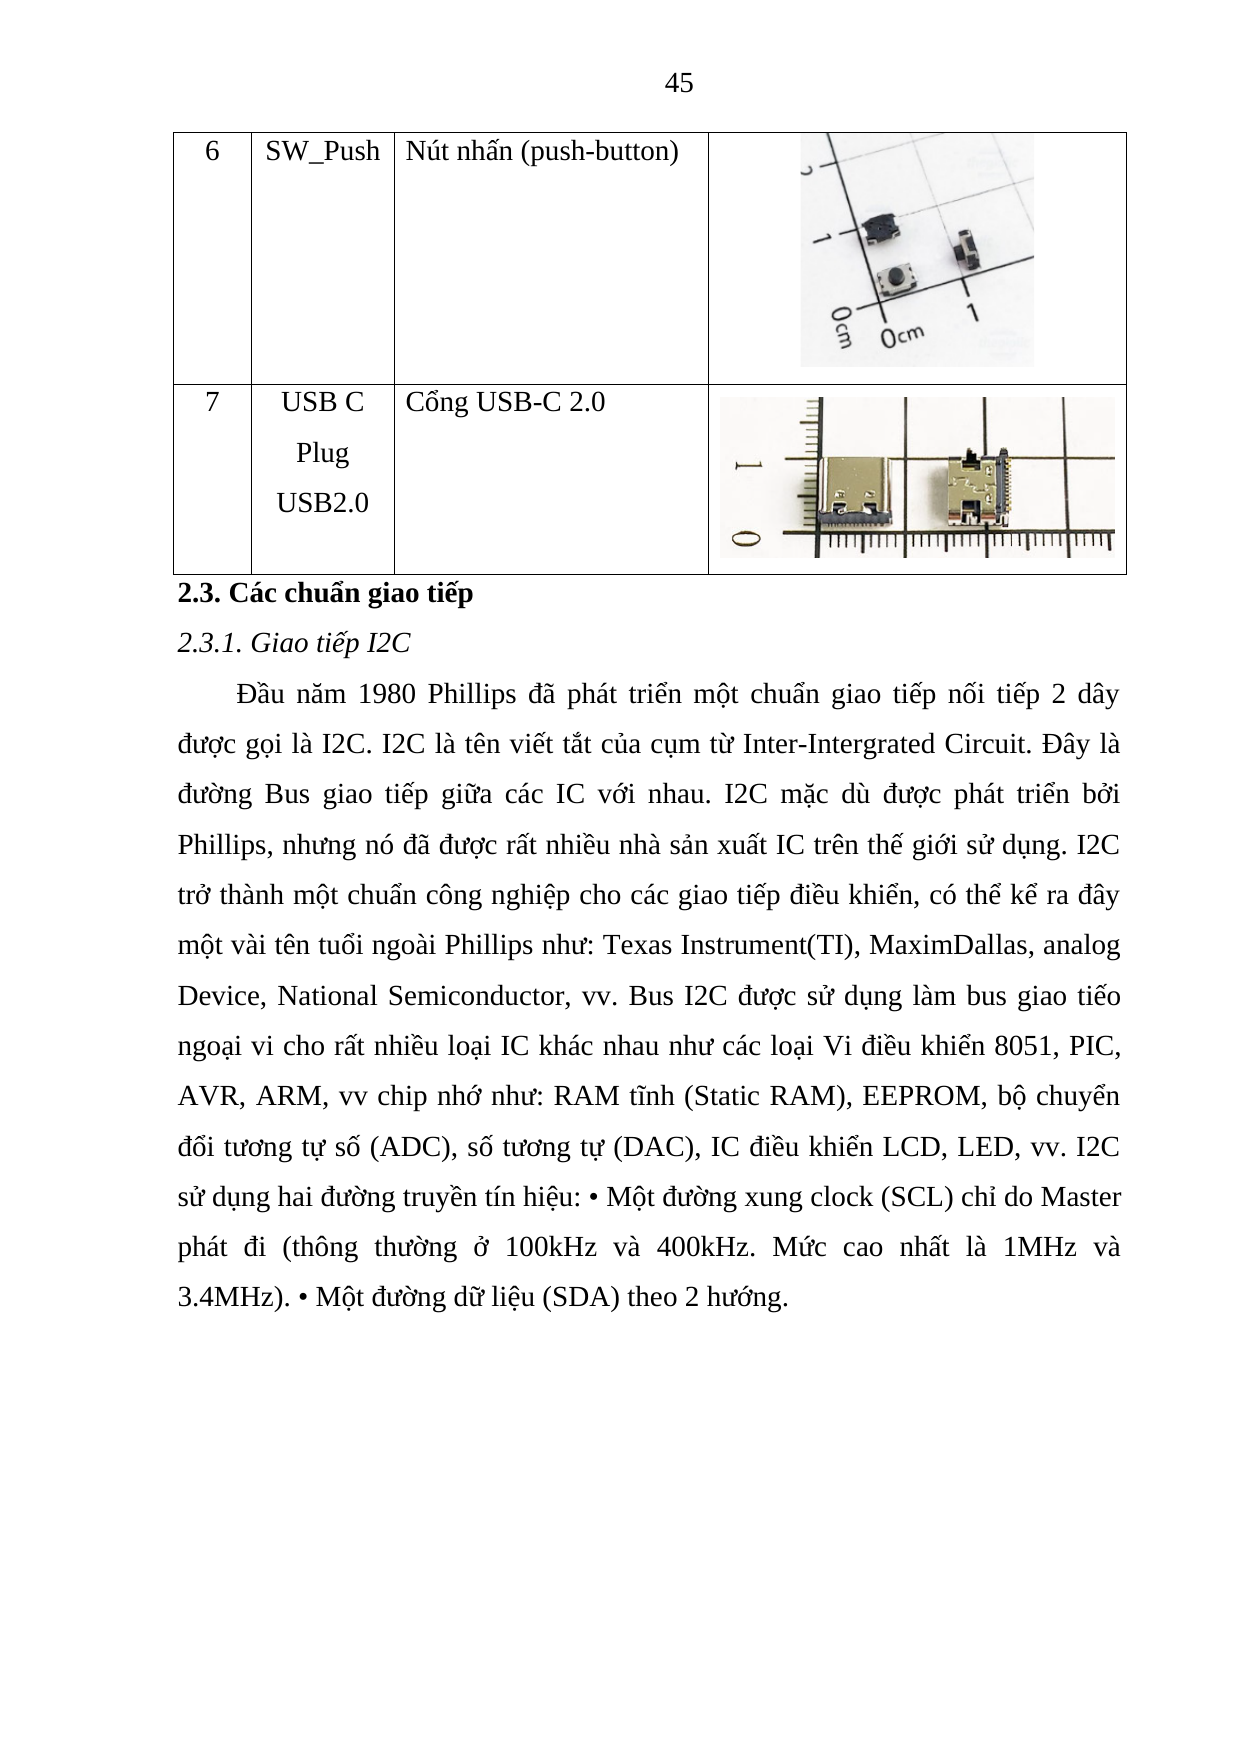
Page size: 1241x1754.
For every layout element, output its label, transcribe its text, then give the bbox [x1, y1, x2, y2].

table_cell 7 [174, 385, 251, 574]
table_cell SW_Push [252, 133, 394, 383]
subtitle 2.3.1. Giao tiếp I2C [177, 626, 1122, 659]
subtitle 2.3. Các chuẩn giao tiếp [177, 575, 1122, 609]
table_cell Nút nhấn (push-button) [395, 133, 708, 383]
table_cell [709, 385, 1126, 574]
picture [720, 397, 1115, 558]
picture [800, 133, 1035, 367]
table_cell USB C Plug USB2.0 [252, 385, 394, 574]
table_cell [709, 133, 1126, 383]
table_cell 6 [174, 133, 251, 383]
table_cell Cổng USB-C 2.0 [395, 385, 708, 574]
text Đầu năm 1980 Phillips đã phát triển một chuẩn giao tiếp nối tiếp 2 dây được gọi là I2C. I2C là tên viết tắt của cụm từ Inter-Intergrated Circuit. Đây là đường Bus giao tiếp giữa các IC với nhau. I2C mặc dù được phát triển bởi Phillips, nhưng nó đã được rất nhiều nhà sản xuất IC trên thế giới sử dụng. I2C trở thành một chuẩn công nghiệp cho các giao tiếp điều khiển, có thể kể ra đây một vài tên tuổi ngoài Phillips như: Texas Instrument(TI), MaximDallas, analog Device, National Semiconductor, vv. Bus I2C được sử dụng làm bus giao tiếo ngoại vi cho rất nhiều loại IC khác nhau như các loại Vi điều khiển 8051, PIC, AVR, ARM, vv chip nhớ như: RAM tĩnh (Static RAM), EEPROM, bộ chuyển đổi tương tự số (ADC), số tương tự (DAC), IC điều khiển LCD, LED, vv. I2C sử dụng hai đường truyền tín hiệu: • Một đường xung clock (SCL) chỉ do Master phát đi (thông thường ở 100kHz và 400kHz. Mức cao nhất là 1MHz và 3.4MHz). • Một đường dữ liệu (SDA) theo 2 hướng. [177, 676, 1122, 1313]
